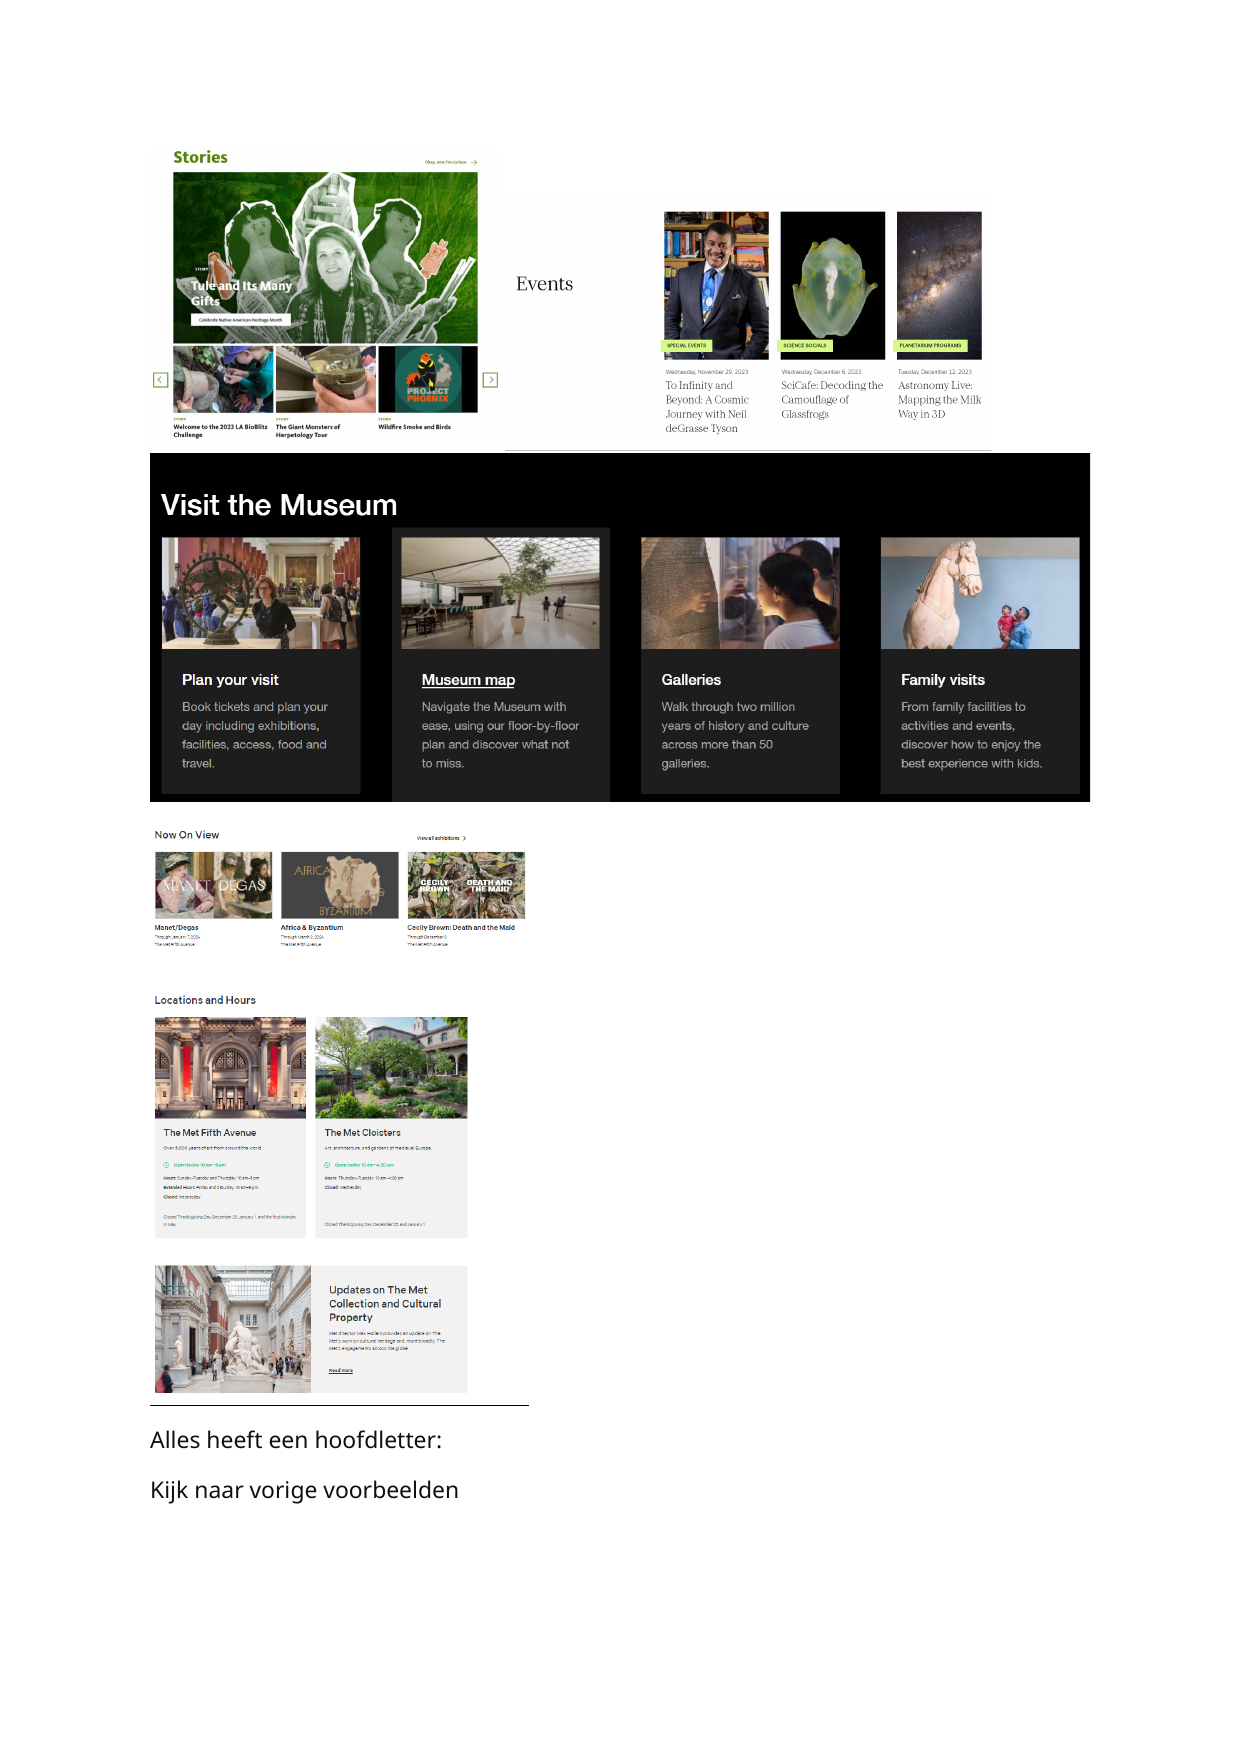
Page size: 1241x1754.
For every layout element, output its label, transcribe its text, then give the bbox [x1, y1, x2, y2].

picture [150, 453, 1091, 802]
picture [150, 820, 529, 1406]
text Kijk naar vorige voorbeelden [150, 1474, 1090, 1506]
picture [150, 150, 501, 451]
picture [505, 194, 992, 451]
text Alles heeft een hoofdletter: [150, 1424, 1090, 1455]
